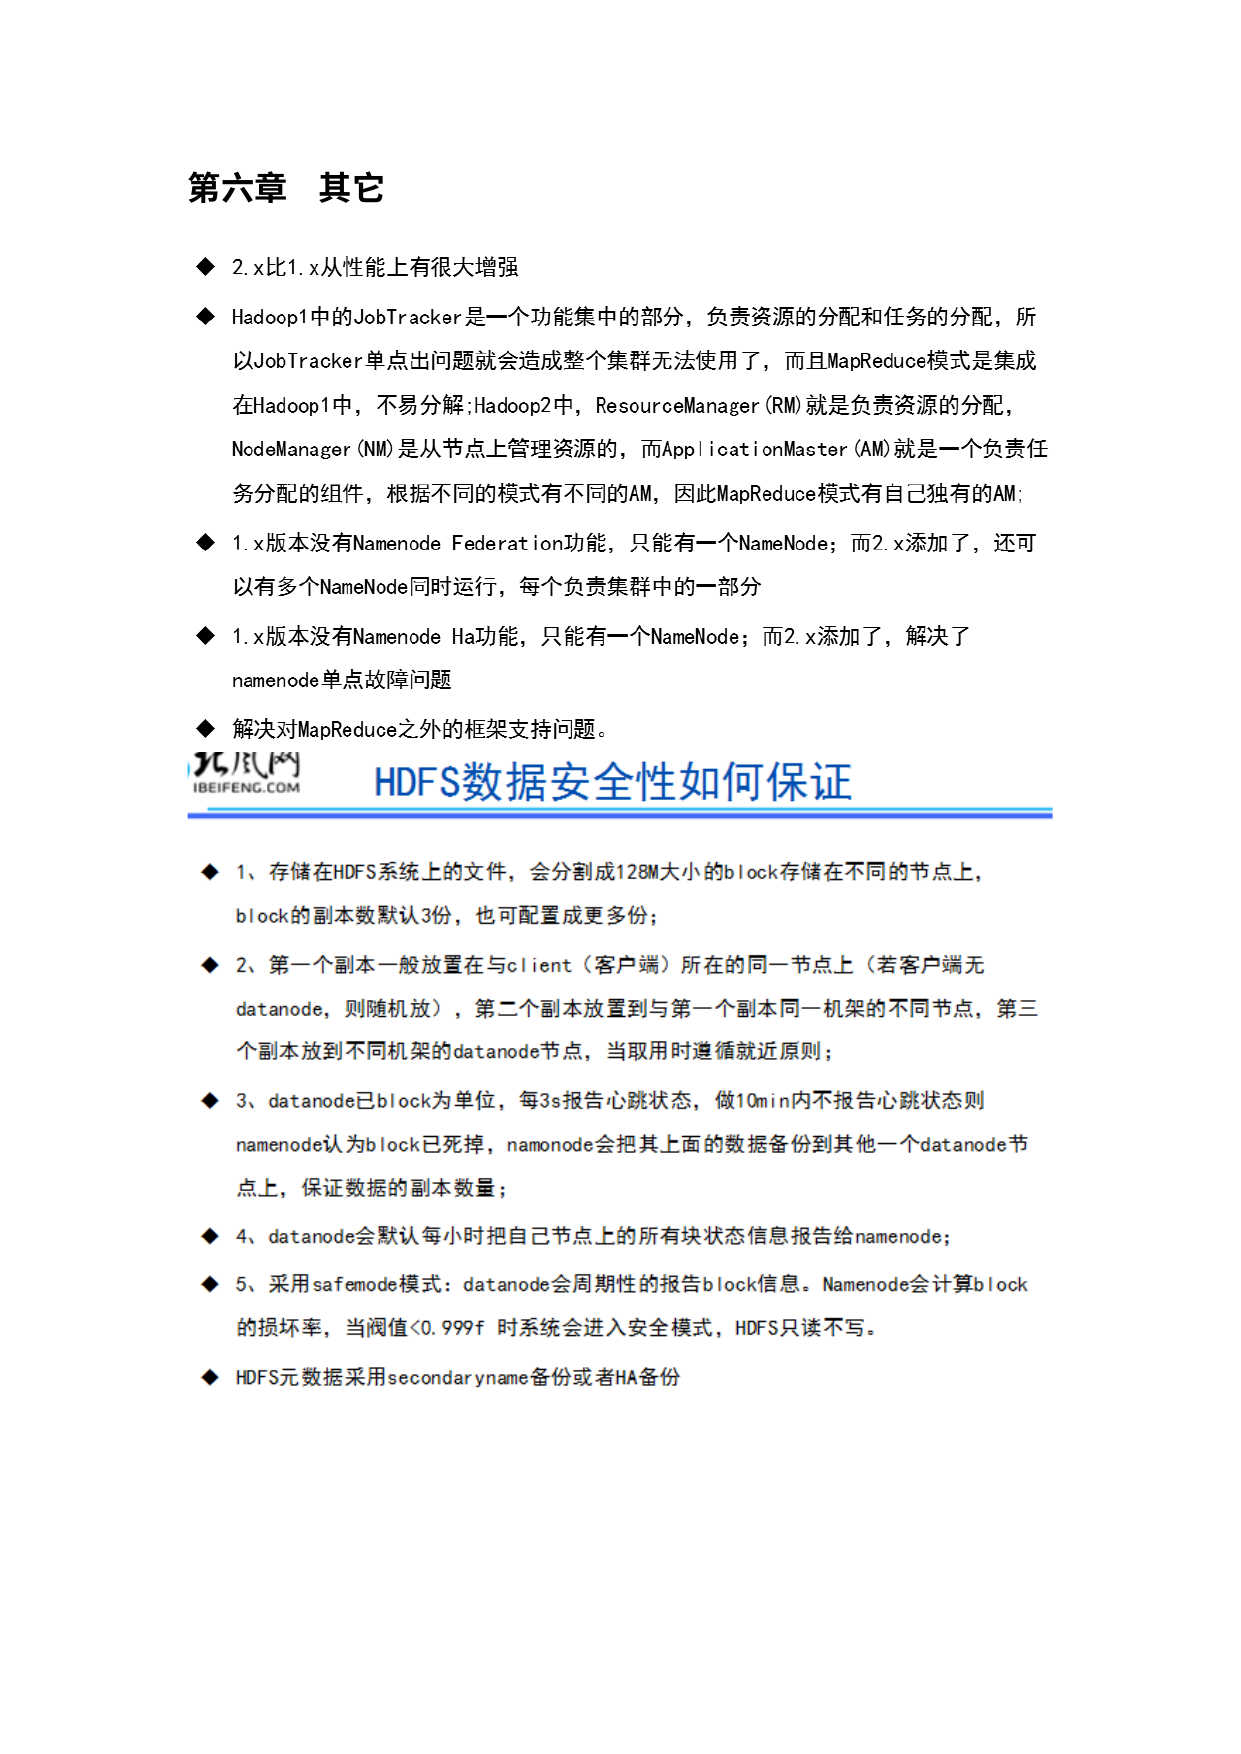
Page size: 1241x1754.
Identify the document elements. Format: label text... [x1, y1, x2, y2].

picture [187, 752, 1053, 1400]
subtitle 其它 [187, 162, 1053, 210]
picture [187, 255, 1053, 746]
